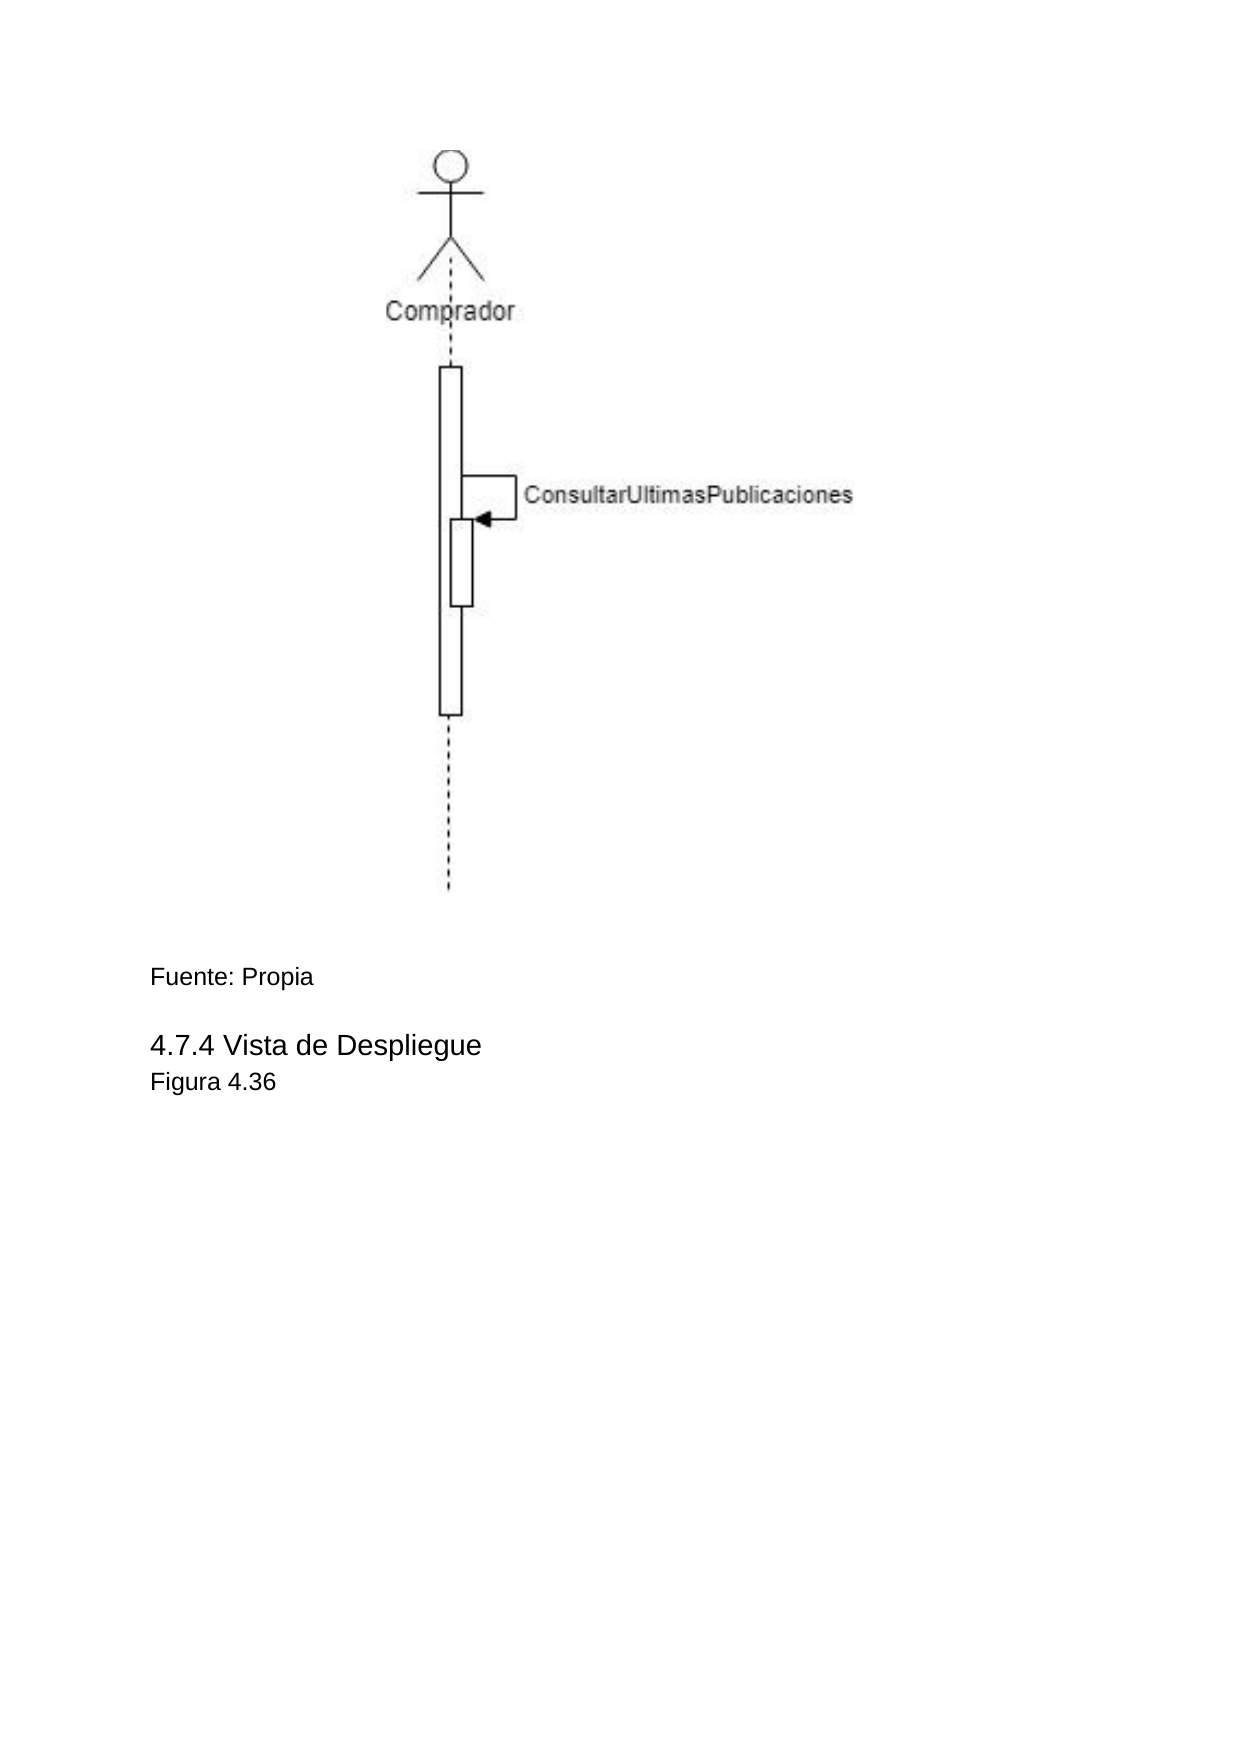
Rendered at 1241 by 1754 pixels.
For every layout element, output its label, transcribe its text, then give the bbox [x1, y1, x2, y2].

text 4.7.4 Vista de Despliegue [150, 1028, 1090, 1062]
picture [385, 150, 855, 893]
text Fuente: Propia [150, 962, 1090, 991]
text Figura 4.36 [150, 1067, 1090, 1095]
